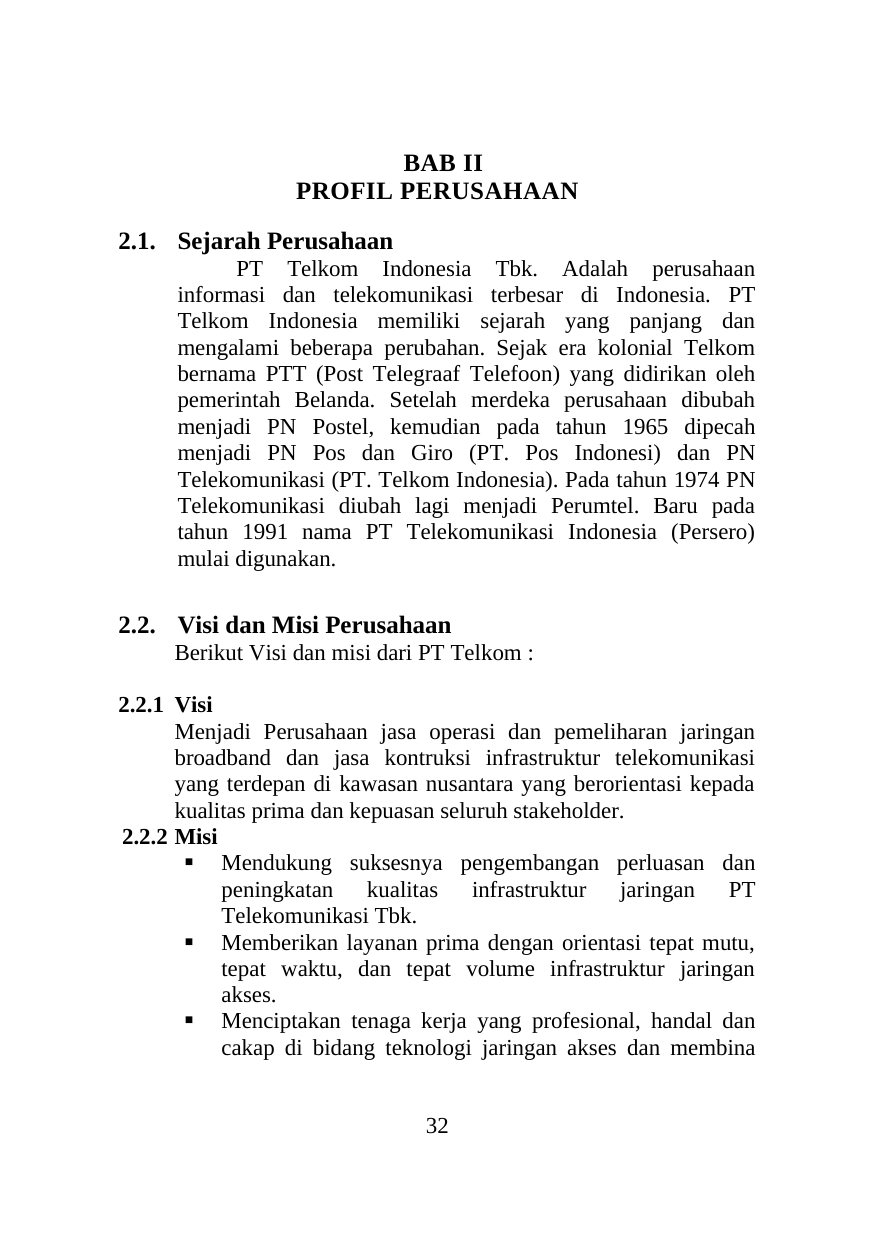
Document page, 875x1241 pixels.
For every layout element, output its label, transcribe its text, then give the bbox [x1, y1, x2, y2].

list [184, 1008, 756, 1060]
text PT Telkom Indonesia Tbk. Adalah perusahaan informasi dan telekomunikasi terbesar di Indonesia. PT Telkom Indonesia memiliki sejarah yang panjang dan mengalami beberapa perubahan. Sejak era kolonial Telkom bernama PTT (Post Telegraaf Telefoon) yang didirikan oleh pemerintah Belanda. Setelah merdeka perusahaan dibubah menjadi PN Postel, kemudian pada tahun 1965 dipecah menjadi PN Pos dan Giro (PT. Pos Indonesi) dan PN Telekomunikasi (PT. Telkom Indonesia). Pada tahun 1974 PN Telekomunikasi diubah lagi menjadi Perumtel. Baru pada tahun 1991 nama PT Telekomunikasi Indonesia (Persero) mulai digunakan. [177, 255, 756, 571]
list Mendukung suksesnya pengembangan perluasan dan peningkatan kualitas infrastruktur jaringan PT Telekomunikasi Tbk. [184, 849, 756, 928]
subtitle Sejarah Perusahaan [118, 226, 756, 255]
subtitle Visi dan Misi Perusahaan [118, 610, 756, 639]
list Visi [118, 691, 756, 718]
text Berikut Visi dan misi dari PT Telkom : [174, 639, 756, 665]
subtitle BAB II PROFIL PERUSAHAAN [118, 148, 756, 205]
text Menjadi Perusahaan jasa operasi dan pemeliharan jaringan broadband dan jasa kontruksi infrastruktur telekomunikasi yang terdepan di kawasan nusantara yang berorientasi kepada kualitas prima dan kepuasan seluruh stakeholder. [174, 718, 756, 823]
list Memberikan layanan prima dengan orientasi tepat mutu, tepat waktu, dan tepat volume infrastruktur jaringan akses. [184, 928, 756, 1008]
list Misi [122, 823, 756, 849]
